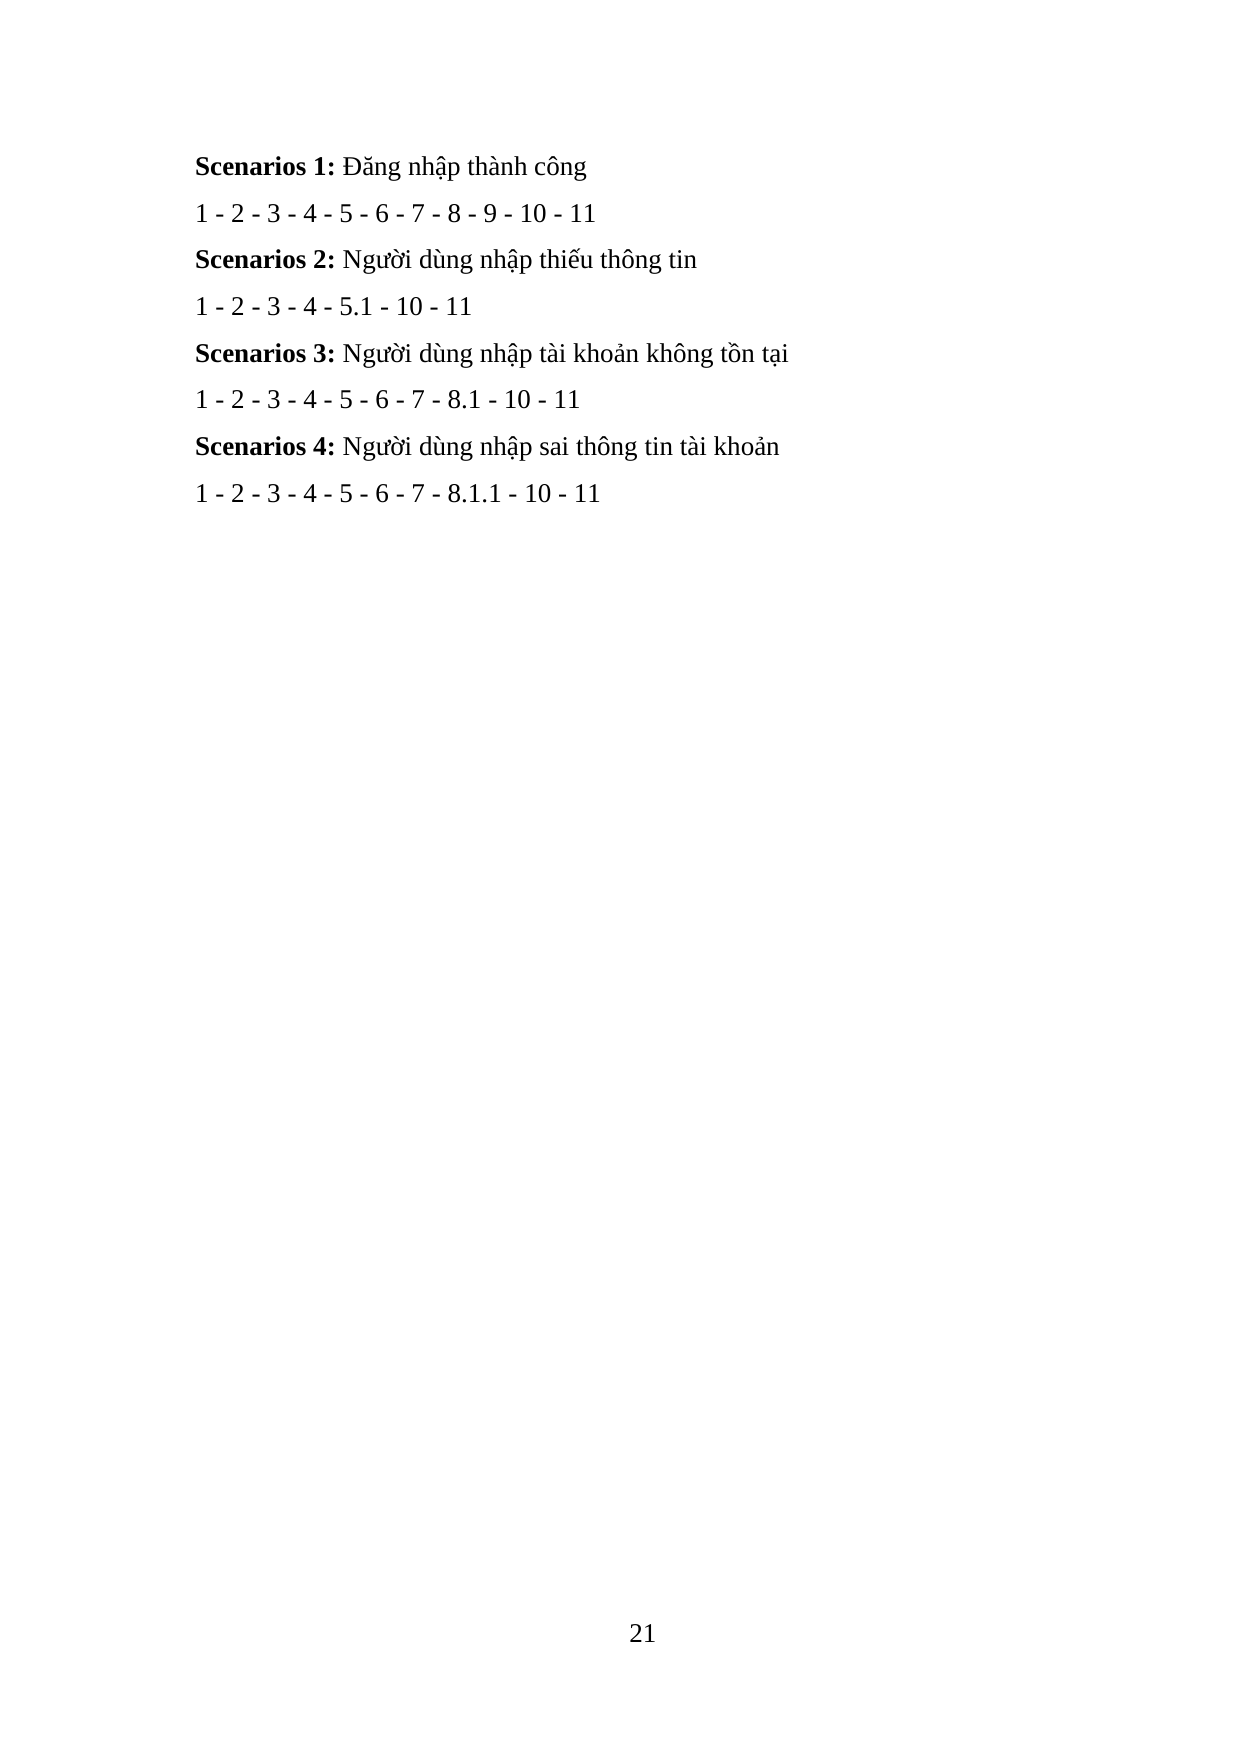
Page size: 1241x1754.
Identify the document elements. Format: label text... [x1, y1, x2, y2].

text 1 - 2 - 3 - 4 - 5.1 - 10 - 11 [195, 290, 1090, 321]
text 1 - 2 - 3 - 4 - 5 - 6 - 7 - 8.1 - 10 - 11 [195, 383, 1090, 414]
text Scenarios 2: Người dùng nhập thiếu thông tin [195, 243, 1090, 274]
text Scenarios 4: Người dùng nhập sai thông tin tài khoản [195, 430, 1090, 461]
text Scenarios 3: Người dùng nhập tài khoản không tồn tại [195, 337, 1090, 368]
text 1 - 2 - 3 - 4 - 5 - 6 - 7 - 8 - 9 - 10 - 11 [195, 197, 1090, 228]
text Scenarios 1: Đăng nhập thành công [195, 150, 1090, 181]
text 1 - 2 - 3 - 4 - 5 - 6 - 7 - 8.1.1 - 10 - 11 [195, 477, 1090, 508]
